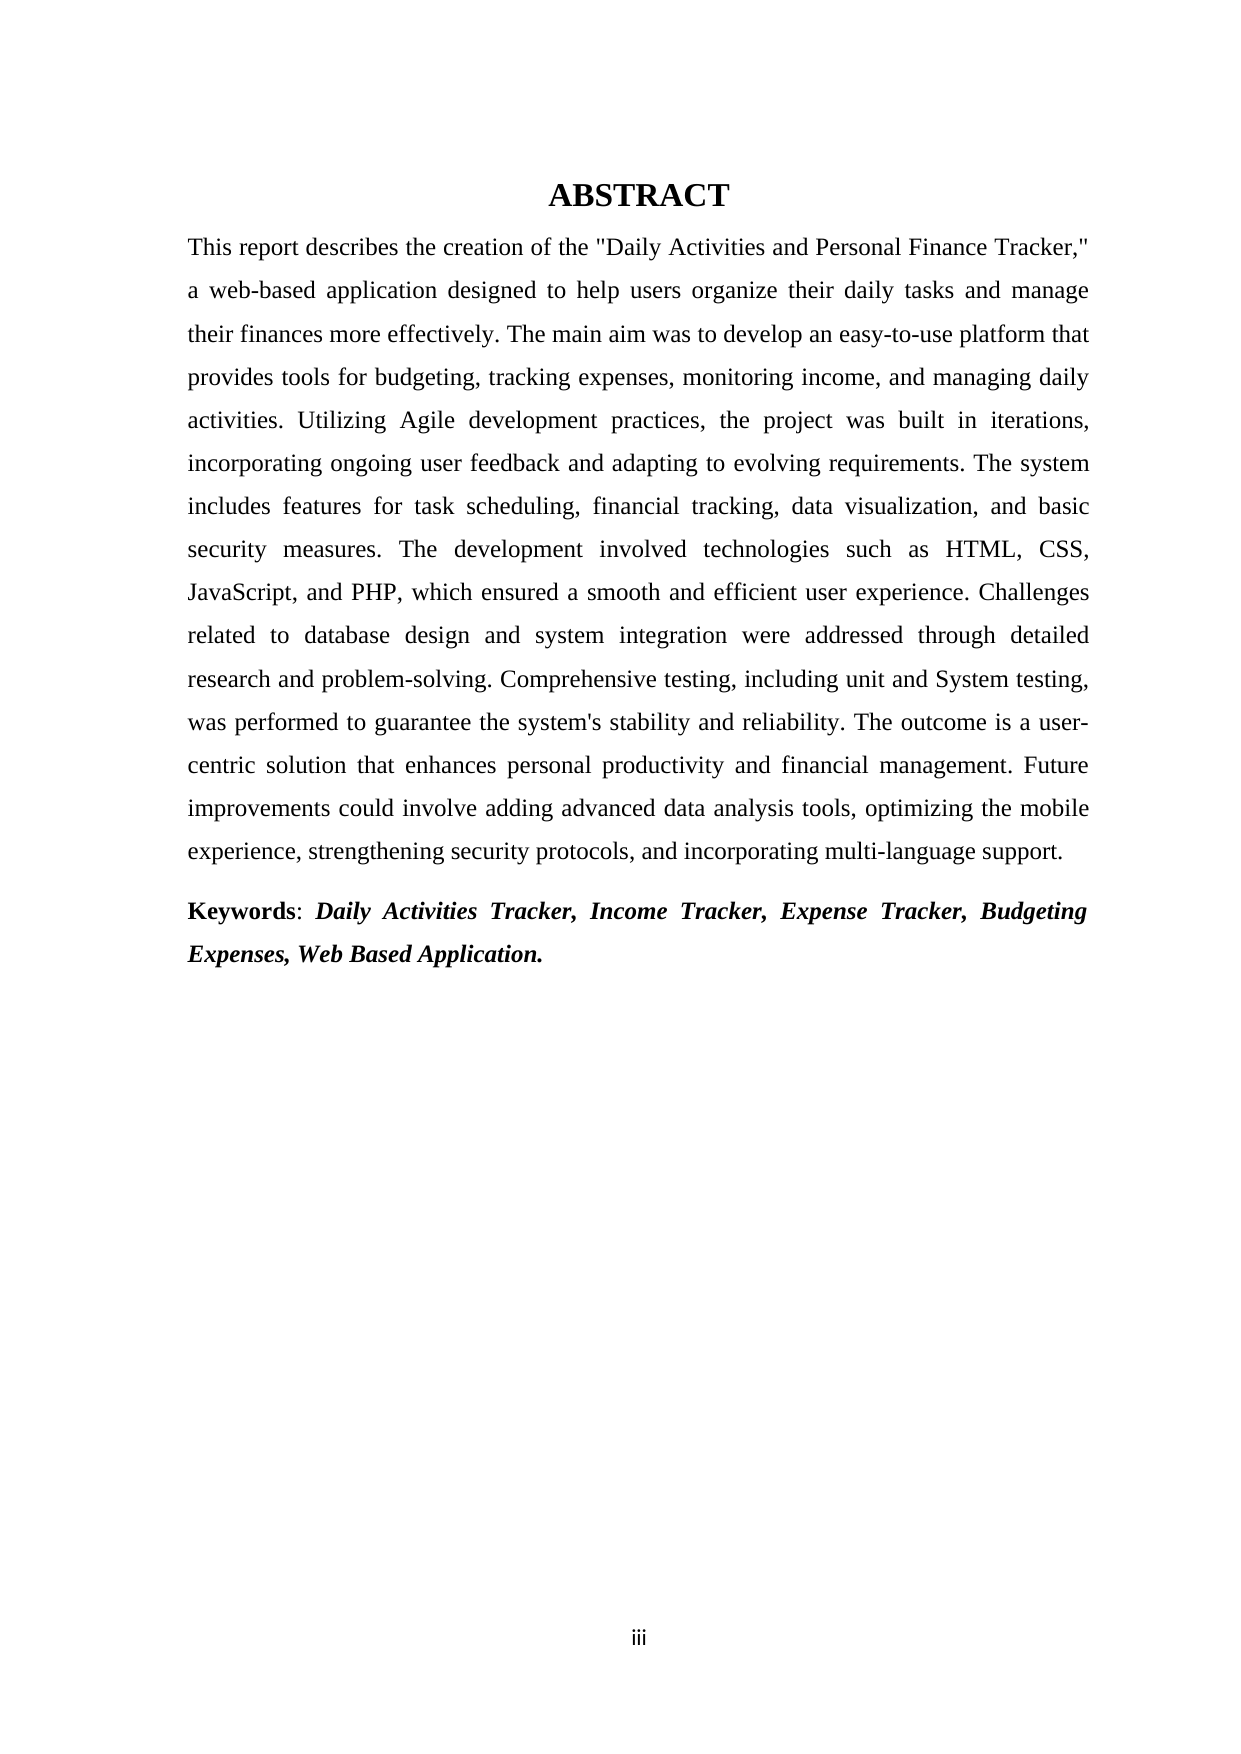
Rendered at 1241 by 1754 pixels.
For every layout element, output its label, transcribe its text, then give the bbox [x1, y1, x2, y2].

text Keywords: Daily Activities Tracker, Income Tracker, Expense Tracker, Budgeting Expenses, Web Based Application. [187, 896, 1090, 968]
text This report describes the creation of the "Daily Activities and Personal Finance Tracker," a web-based application designed to help users organize their daily tasks and manage their finances more effectively. The main aim was to develop an easy-to-use platform that provides tools for budgeting, tracking expenses, monitoring income, and managing daily activities. Utilizing Agile development practices, the project was built in iterations, incorporating ongoing user feedback and adapting to evolving requirements. The system includes features for task scheduling, financial tracking, data visualization, and basic security measures. The development involved technologies such as HTML, CSS, JavaScript, and PHP, which ensured a smooth and efficient user experience. Challenges related to database design and system integration were addressed through detailed research and problem-solving. Comprehensive testing, including unit and System testing, was performed to guarantee the system's stability and reliability. The outcome is a user-centric solution that enhances personal productivity and financial management. Future improvements could involve adding advanced data analysis tools, optimizing the mobile experience, strengthening security protocols, and incorporating multi-language support. [187, 232, 1090, 865]
subtitle ABSTRACT [187, 175, 1090, 213]
